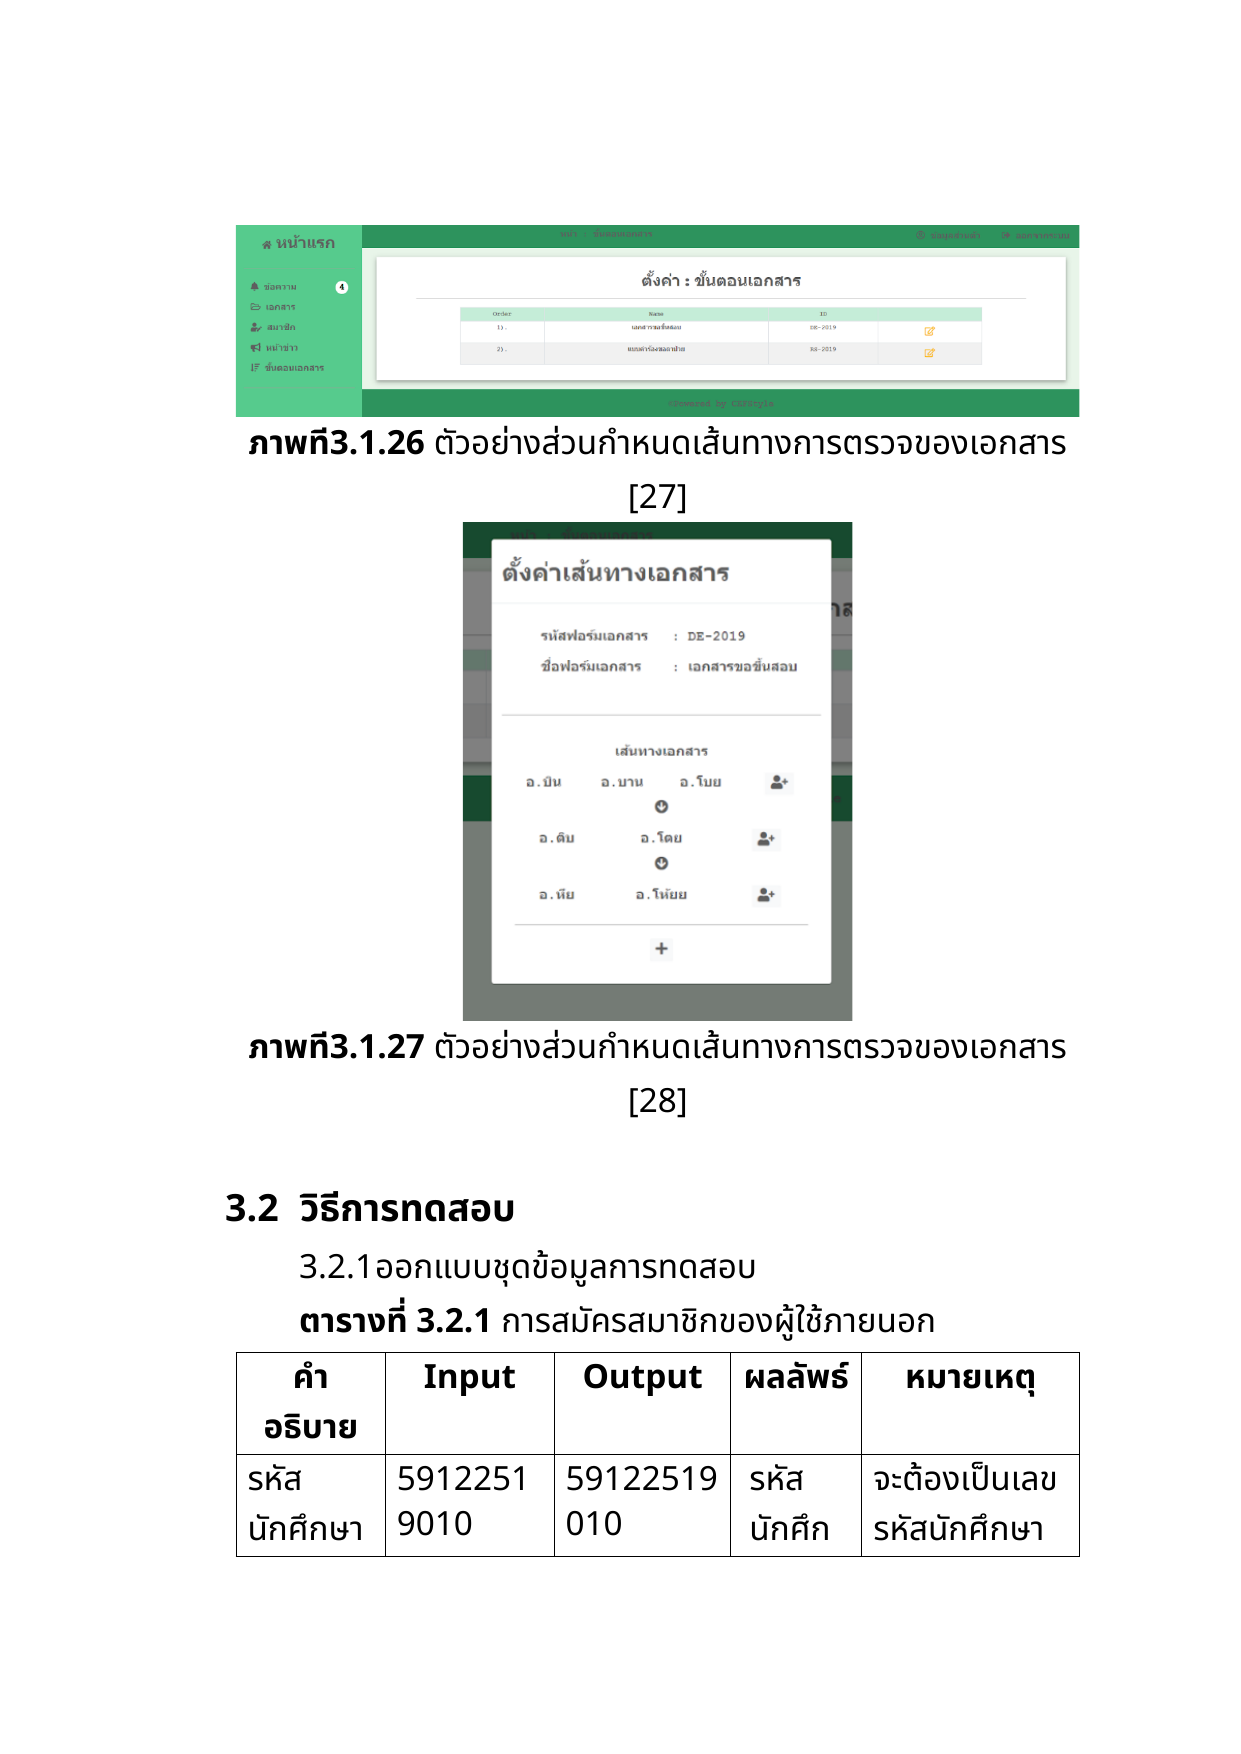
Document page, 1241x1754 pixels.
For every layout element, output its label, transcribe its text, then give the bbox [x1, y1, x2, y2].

table_cell รหัสนักศึกษาถูกต้อง [731, 1455, 861, 1556]
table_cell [862, 1455, 1079, 1556]
text ตารางที่ 3.2.1 การสมัครสมาชิกของผู้ใช้ภายนอก [299, 1297, 1090, 1348]
table_header คำอธิบาย [237, 1353, 385, 1454]
text ภาพที3.1.27 ตัวอย่างส่วนกำหนดเส้นทางการตรวจของเอกสาร [28] [225, 1023, 1090, 1122]
picture [235, 225, 1080, 417]
table_cell 59122519010 [555, 1455, 730, 1556]
table_cell รหัสนักศึกษา [237, 1455, 385, 1556]
table_header หมายเหตุ [862, 1353, 1079, 1454]
picture [462, 522, 853, 1021]
list วิธีการทดสอบ [225, 1181, 1090, 1238]
table_cell 59122519010 [386, 1455, 554, 1556]
table_header ผลลัพธ์ [731, 1353, 861, 1454]
table_header Output [555, 1353, 730, 1454]
list ออกแบบชุดข้อมูลการทดสอบ [299, 1243, 1090, 1293]
table_header Input [386, 1353, 554, 1454]
text ภาพที3.1.26 ตัวอย่างส่วนกำหนดเส้นทางการตรวจของเอกสาร [27] [225, 419, 1090, 518]
